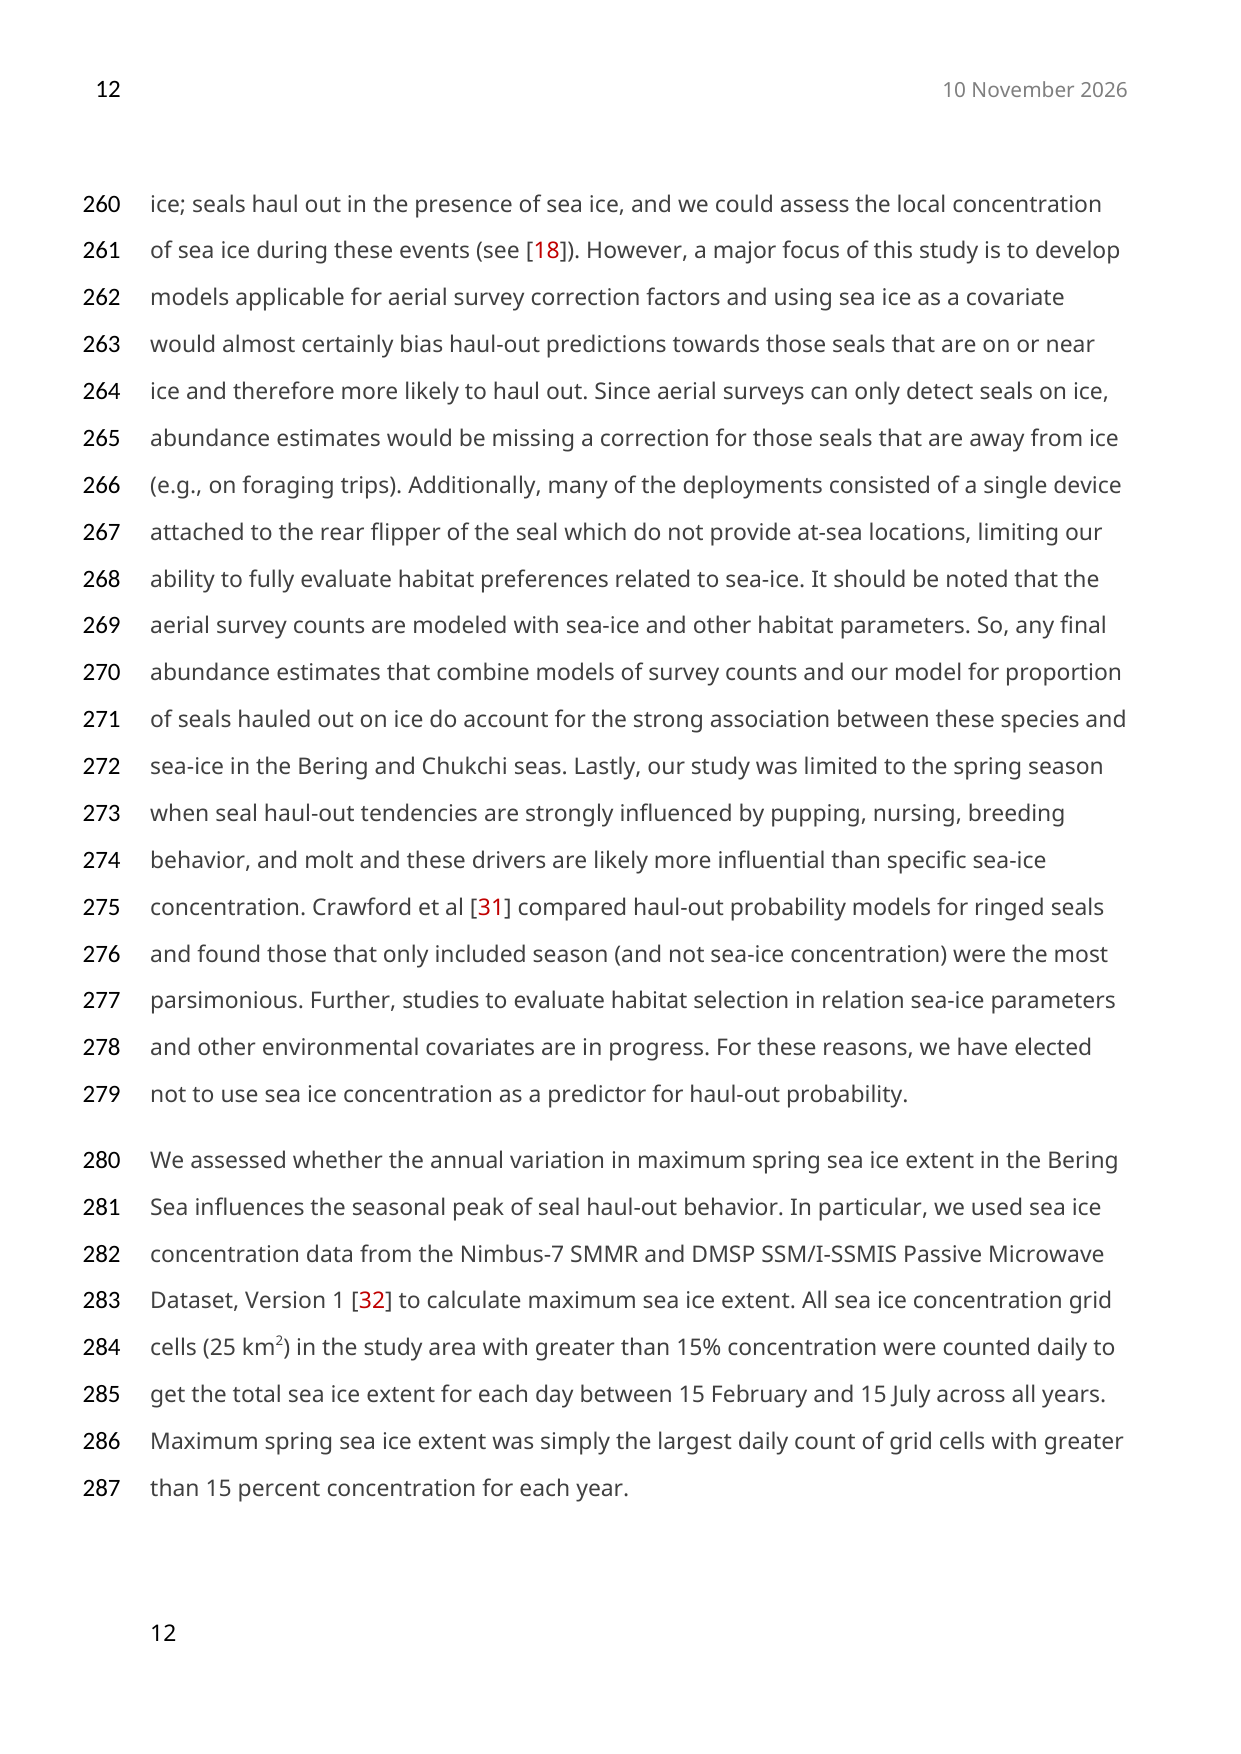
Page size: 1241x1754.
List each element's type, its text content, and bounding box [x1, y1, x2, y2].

text We assessed whether the annual variation in maximum spring sea ice extent in the Bering Sea influences the seasonal peak of seal haul-out behavior. In particular, we used sea ice concentration data from the Nimbus-7 SMMR and DMSP SSM/I-SSMIS Passive Microwave Dataset, Version 1 [32] to calculate maximum sea ice extent. All sea ice concentration grid cells (25 km2) in the study area with greater than 15% concentration were counted daily to get the total sea ice extent for each day between 15 February and 15 July across all years. Maximum spring sea ice extent was simply the largest daily count of grid cells with greater than 15 percent concentration for each year. [150, 1144, 1128, 1503]
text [150, 187, 1128, 1109]
